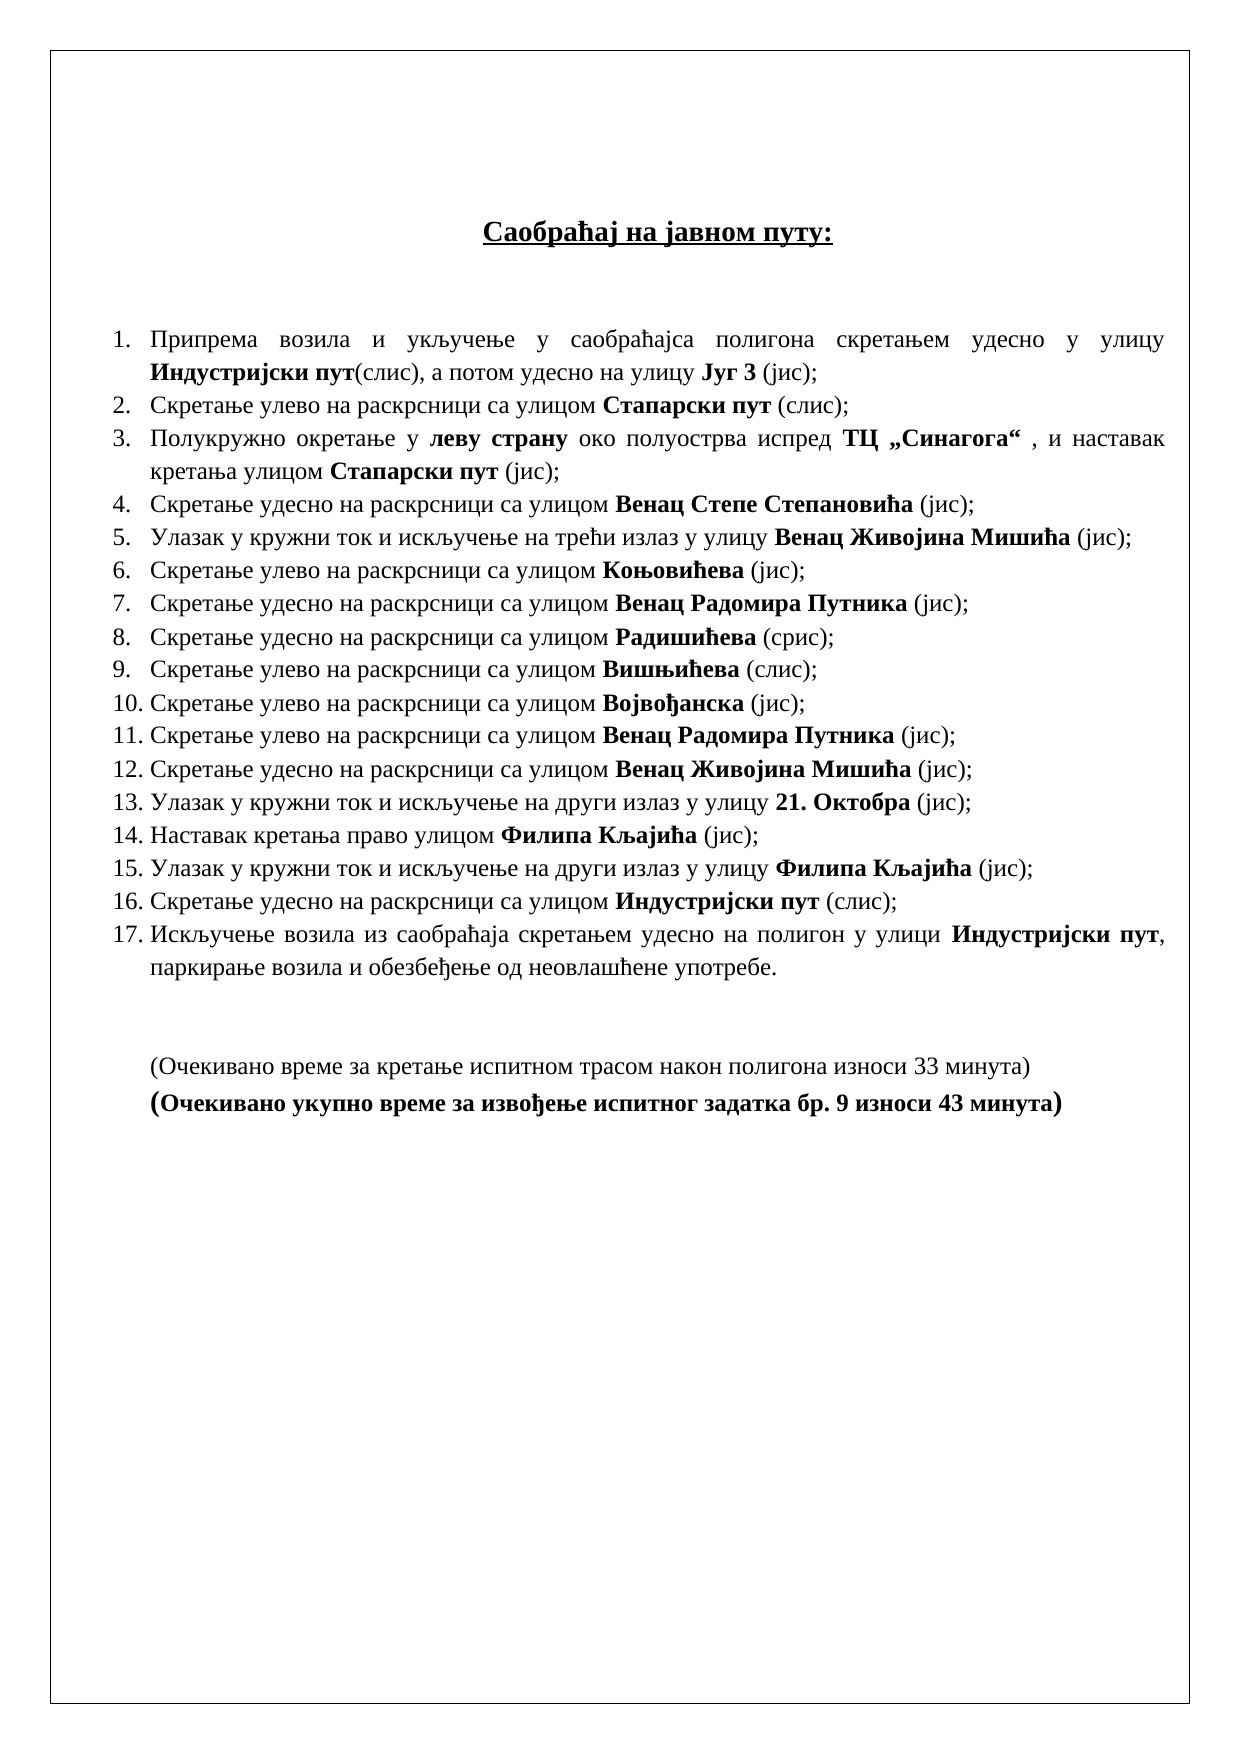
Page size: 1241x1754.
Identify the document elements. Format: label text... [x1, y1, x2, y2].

list Скретање удесно на раскрсници са улицом Венац Степе Степановића (јис); [112, 489, 1165, 518]
list Скретање удесно на раскрсници са улицом Радишићева (срис); [112, 622, 1165, 650]
list Улазак у кружни ток и искључење на други излаз у улицу Филипа Кљајића (јис); [112, 853, 1165, 881]
list Искључење возила из саобраћаја скретањем удесно на полигон у улици Индустријски пут, паркирање возила и обезбеђење од неовлашћене употребе. [112, 919, 1165, 981]
list Скретање улево на раскрсници са улицом Венац Радомира Путника (јис); [112, 721, 1165, 749]
text (Очекивано укупно време за извођење испитног задатка бр. 9 износи 43 минута) [150, 1084, 1165, 1117]
list Полукружно окретање у леву страну око полуострва испред ТЦ „Синагога“ , и наставак кретања улицом Стапарски пут (јис); [112, 423, 1165, 485]
list Улазак у кружни ток и искључење на трећи излаз у улицу Венац Живојина Мишића (јис); [112, 522, 1165, 551]
text (Очекивано време за кретање испитном трасом након полигона износи 33 минутa) [150, 1051, 1165, 1079]
list Припрема возила и укључење у саобраћајса полигона скретањем удесно у улицу Индустријски пут(слис), а потом удесно на улицу Југ 3 (јис); [112, 324, 1165, 386]
list Скретање улево на раскрсници са улицом Стапарски пут (слис); [112, 390, 1165, 419]
list Скретање улево на раскрсници са улицом Вишњићева (слис); [112, 654, 1165, 683]
text Саобраћај на јавном путу: [150, 214, 1165, 248]
list Улазак у кружни ток и искључење на други излаз у улицу 21. Октобра (јис); [112, 787, 1165, 815]
list Скретање улево на раскрсници са улицом Коњовићева (јис); [112, 556, 1165, 584]
list Скретање удесно на раскрсници са улицом Индустријски пут (слис); [112, 886, 1165, 914]
list Скретање удесно на раскрсници са улицом Венац Живојина Мишића (јис); [112, 754, 1165, 782]
list Наставак кретања право улицом Филипа Кљајића (јис); [112, 820, 1165, 848]
list Скретање улево на раскрсници са улицом Војвођанска (јис); [112, 688, 1165, 716]
list Скретање удесно на раскрсници са улицом Венац Радомира Путника (јис); [112, 588, 1165, 617]
